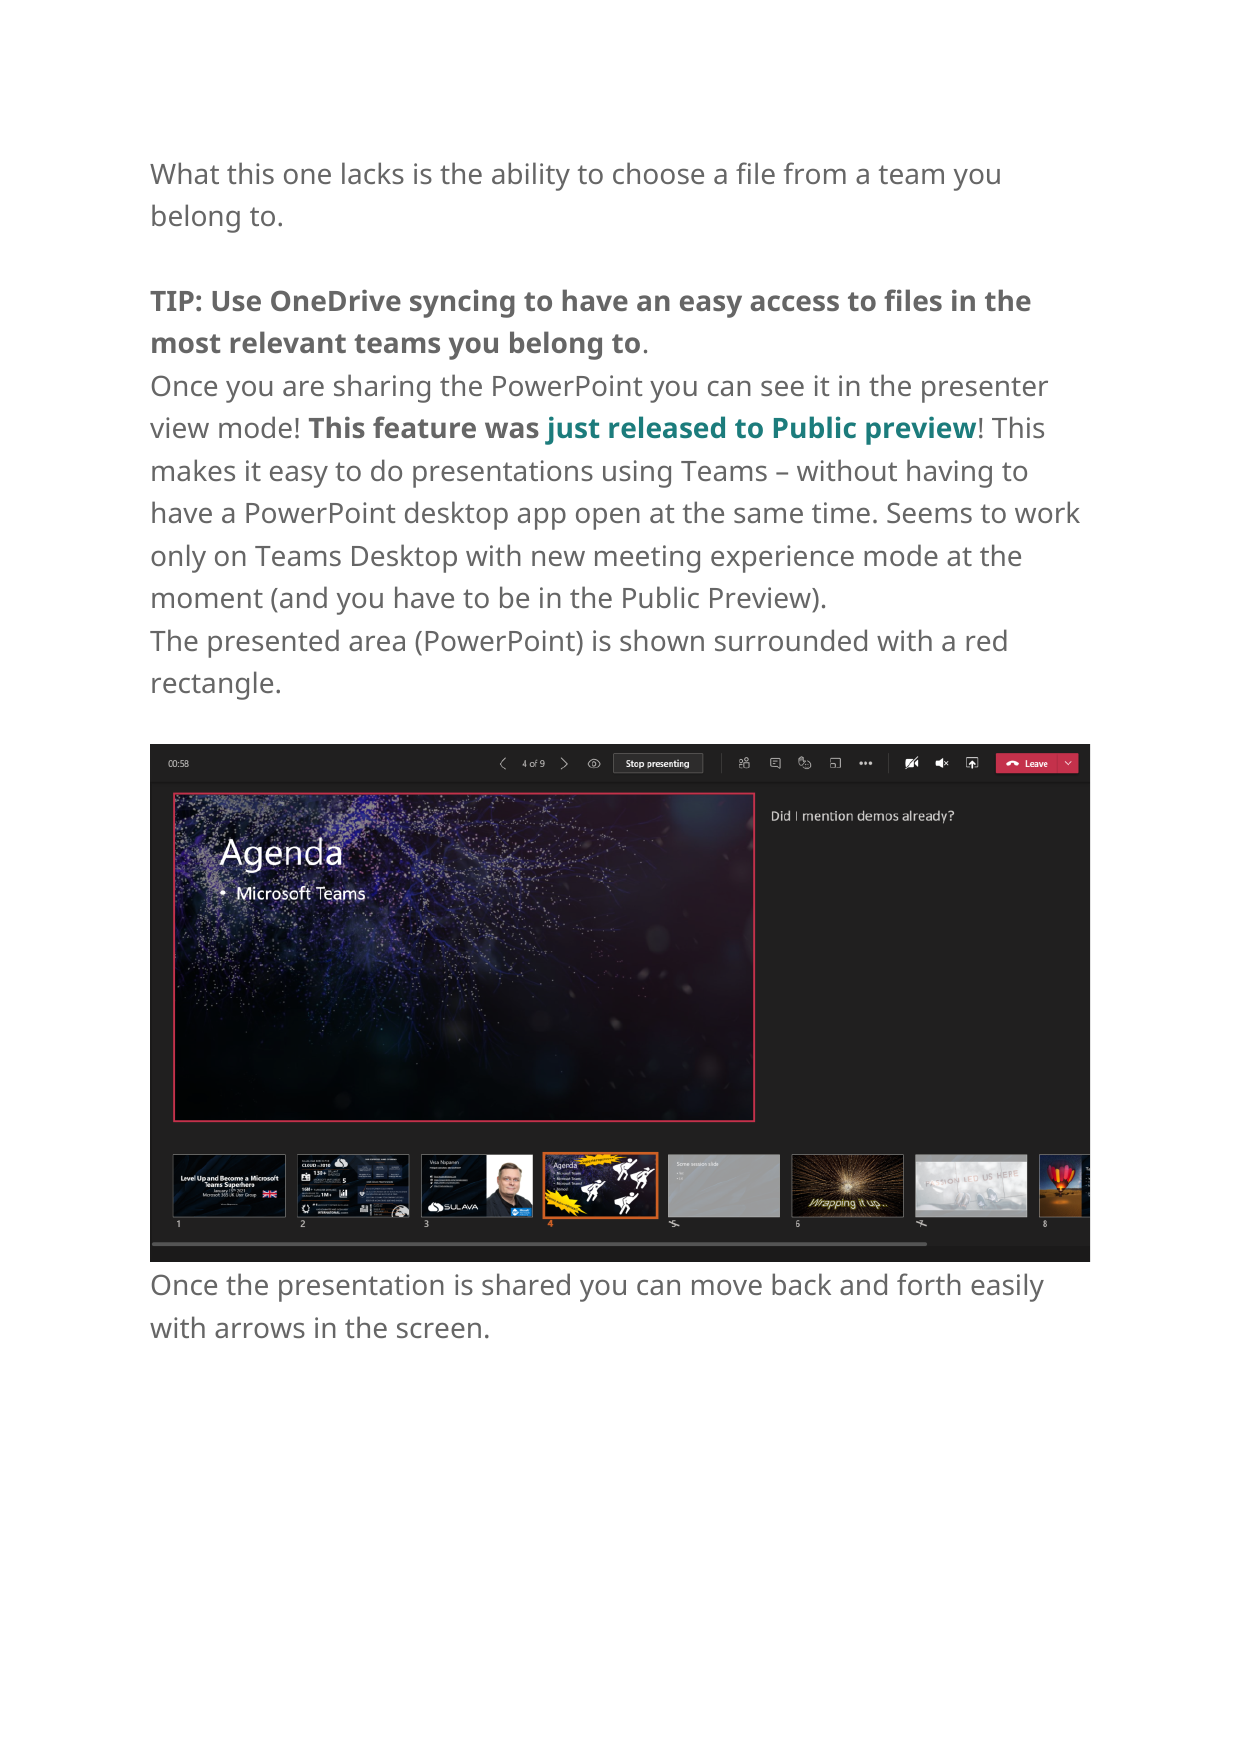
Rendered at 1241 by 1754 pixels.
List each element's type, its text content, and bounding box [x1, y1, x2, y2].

text Once the presentation is shared you can move back and forth easily with arrows in the screen. [150, 1262, 1090, 1346]
text The presented area (PowerPoint) is shown surrounded with a red rectangle. [150, 617, 1090, 702]
text What this one lacks is the ability to choose a file from a team you belong to. [150, 150, 1090, 235]
picture [150, 744, 1091, 1262]
text Once you are sharing the PowerPoint you can see it in the presenter view mode! This feature was just released to Public preview! This makes it easy to do presentations using Teams – without having to have a PowerPoint desktop app open at the same time. Seems to work only on Teams Desktop with new meeting experience mode at the moment (and you have to be in the Public Preview). [150, 362, 1090, 617]
text TIP: Use OneDrive syncing to have an easy access to files in the most relevant teams you belong to. [150, 277, 1090, 362]
